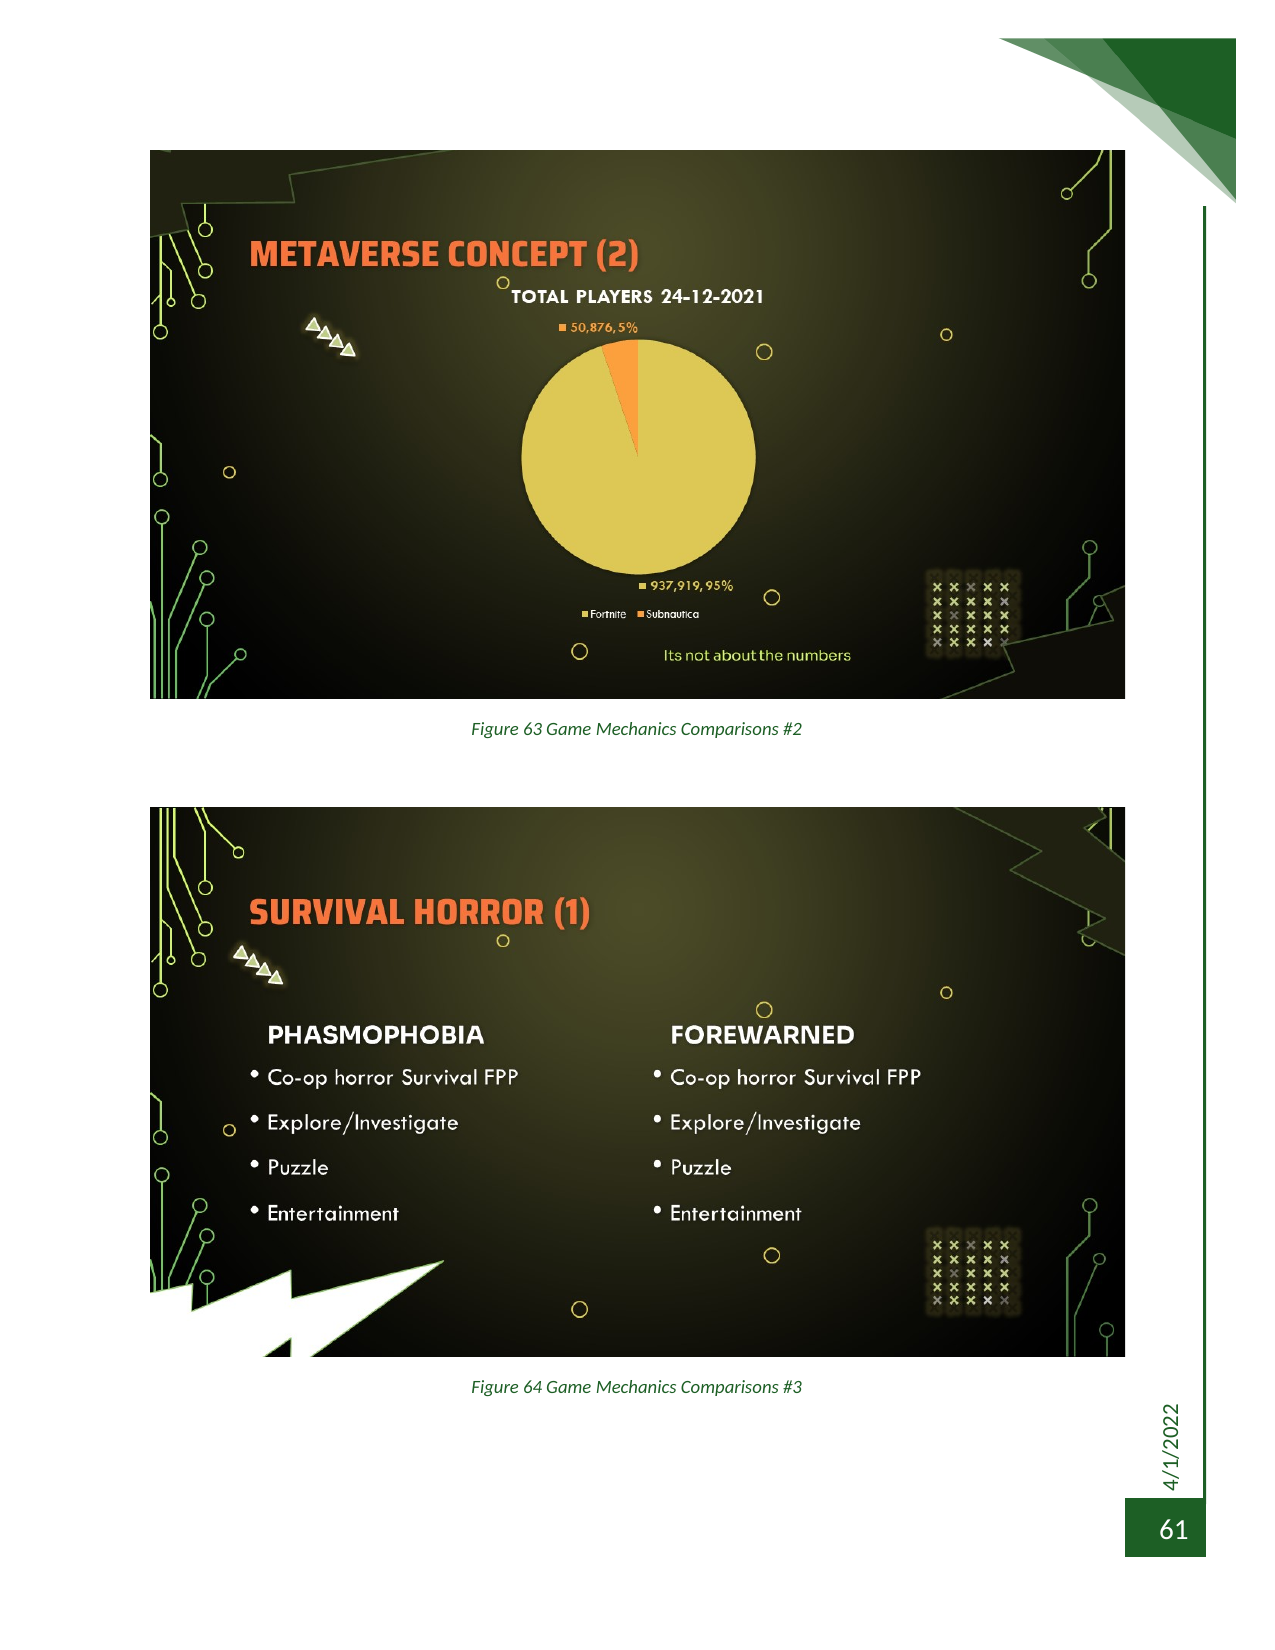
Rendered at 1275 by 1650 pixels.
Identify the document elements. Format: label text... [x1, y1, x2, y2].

text Figure 64 Game Mechanics Comparisons #2 [150, 717, 1125, 740]
picture [150, 807, 1125, 1357]
text Figure 65 Game Mechanics Comparisons #3 [150, 1375, 1125, 1398]
picture [150, 38, 1236, 699]
